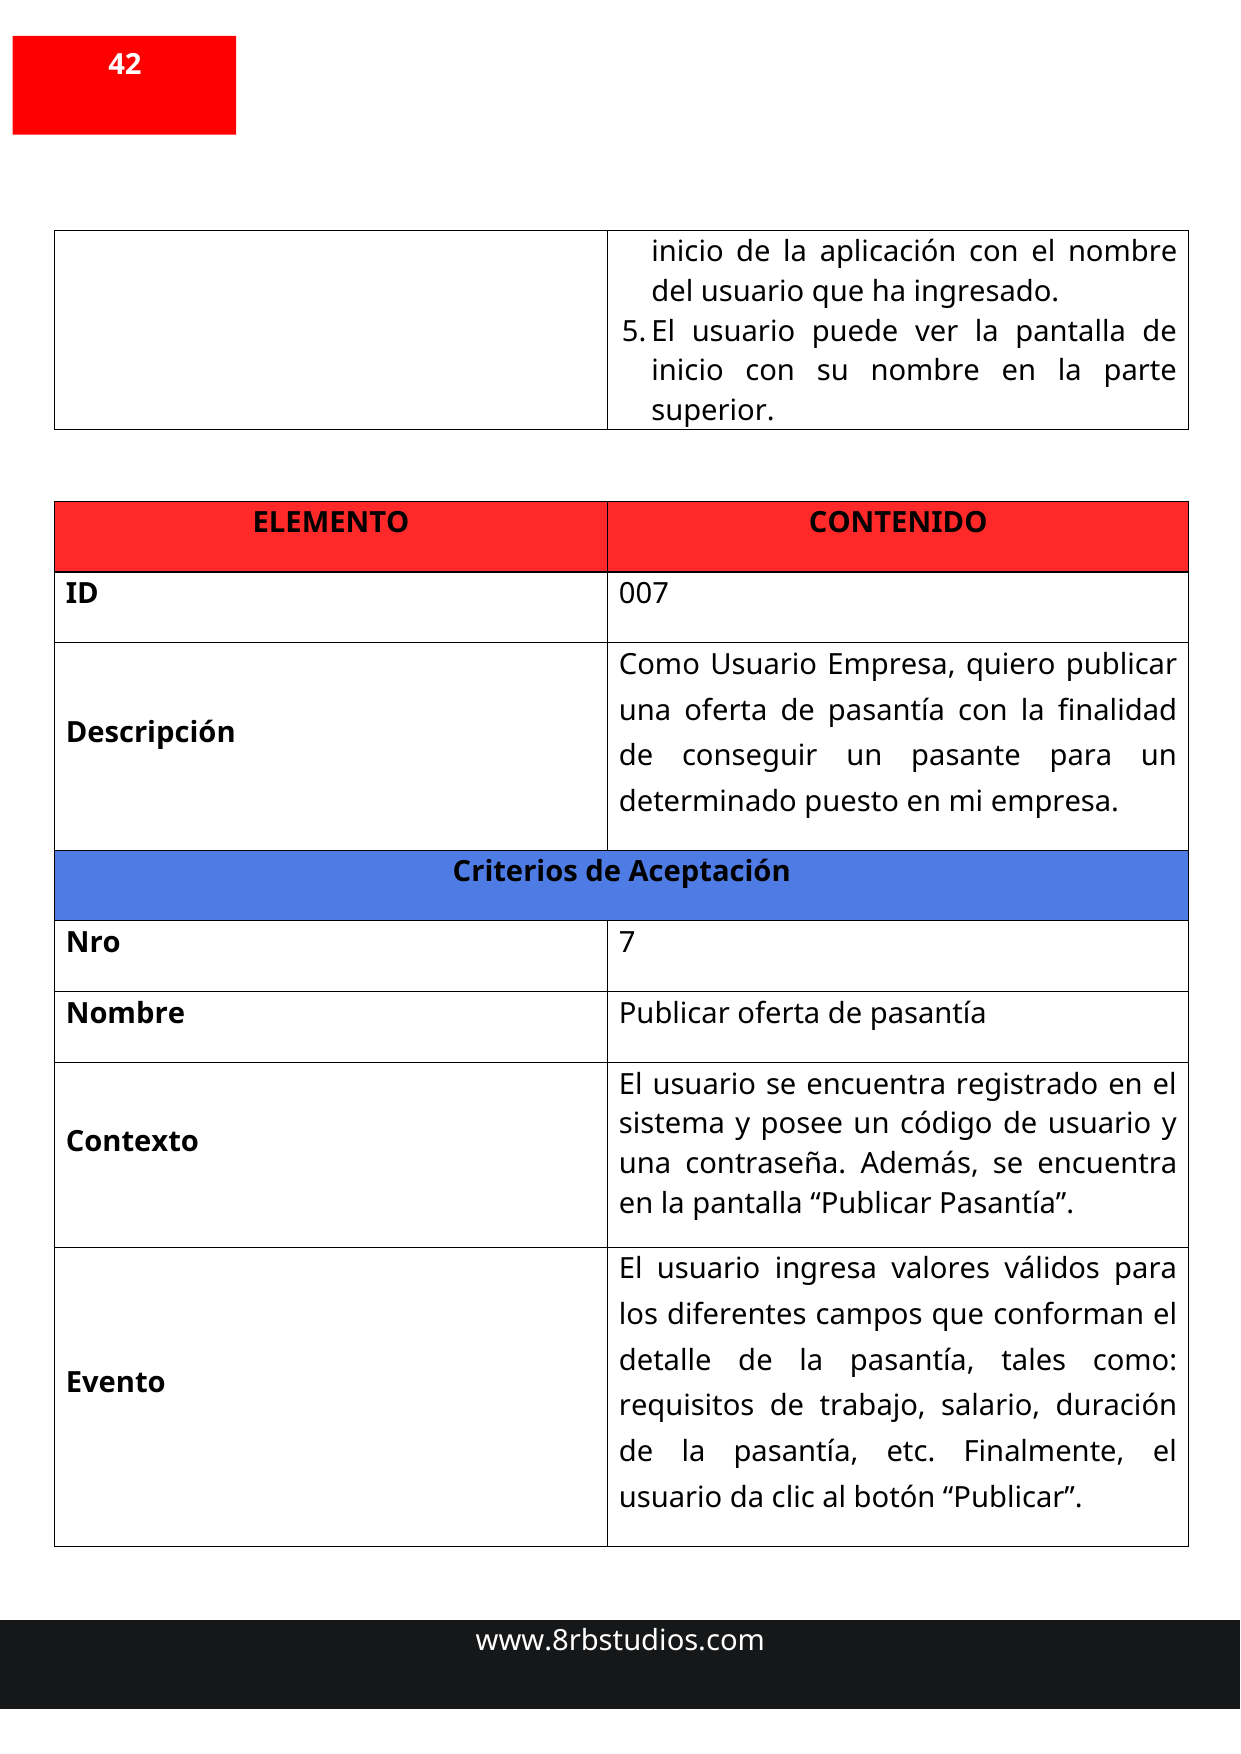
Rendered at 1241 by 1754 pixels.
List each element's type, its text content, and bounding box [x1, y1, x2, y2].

table_cell El usuario se encuentra registrado en el sistema y posee un código de usuario y una contraseña. Además, se encuentra en la pantalla “Publicar Pasantía”. [608, 1063, 1188, 1247]
table_cell Como Usuario Empresa, quiero publicar una oferta de pasantía con la finalidad de conseguir un pasante para un determinado puesto en mi empresa. [608, 643, 1188, 850]
table_cell Evento [55, 1248, 607, 1546]
table_cell Nro [55, 921, 607, 991]
table_cell Publicar oferta de pasantía [608, 992, 1188, 1062]
table_cell Nombre [55, 992, 607, 1062]
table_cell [55, 231, 607, 429]
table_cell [608, 231, 1188, 429]
table_header ELEMENTO [55, 502, 607, 571]
table_cell 7 [608, 921, 1188, 991]
table_cell ID [55, 573, 607, 642]
table_cell Contexto [55, 1063, 607, 1247]
table_cell Descripción [55, 643, 607, 850]
table_cell Criterios de Aceptación [55, 851, 1188, 920]
table_cell El usuario ingresa valores válidos para los diferentes campos que conforman el detalle de la pasantía, tales como: requisitos de trabajo, salario, duración de la pasantía, etc. Finalmente, el usuario da clic al botón “Publicar”. [608, 1248, 1188, 1546]
table_cell 007 [608, 573, 1188, 642]
table_header CONTENIDO [608, 502, 1188, 571]
